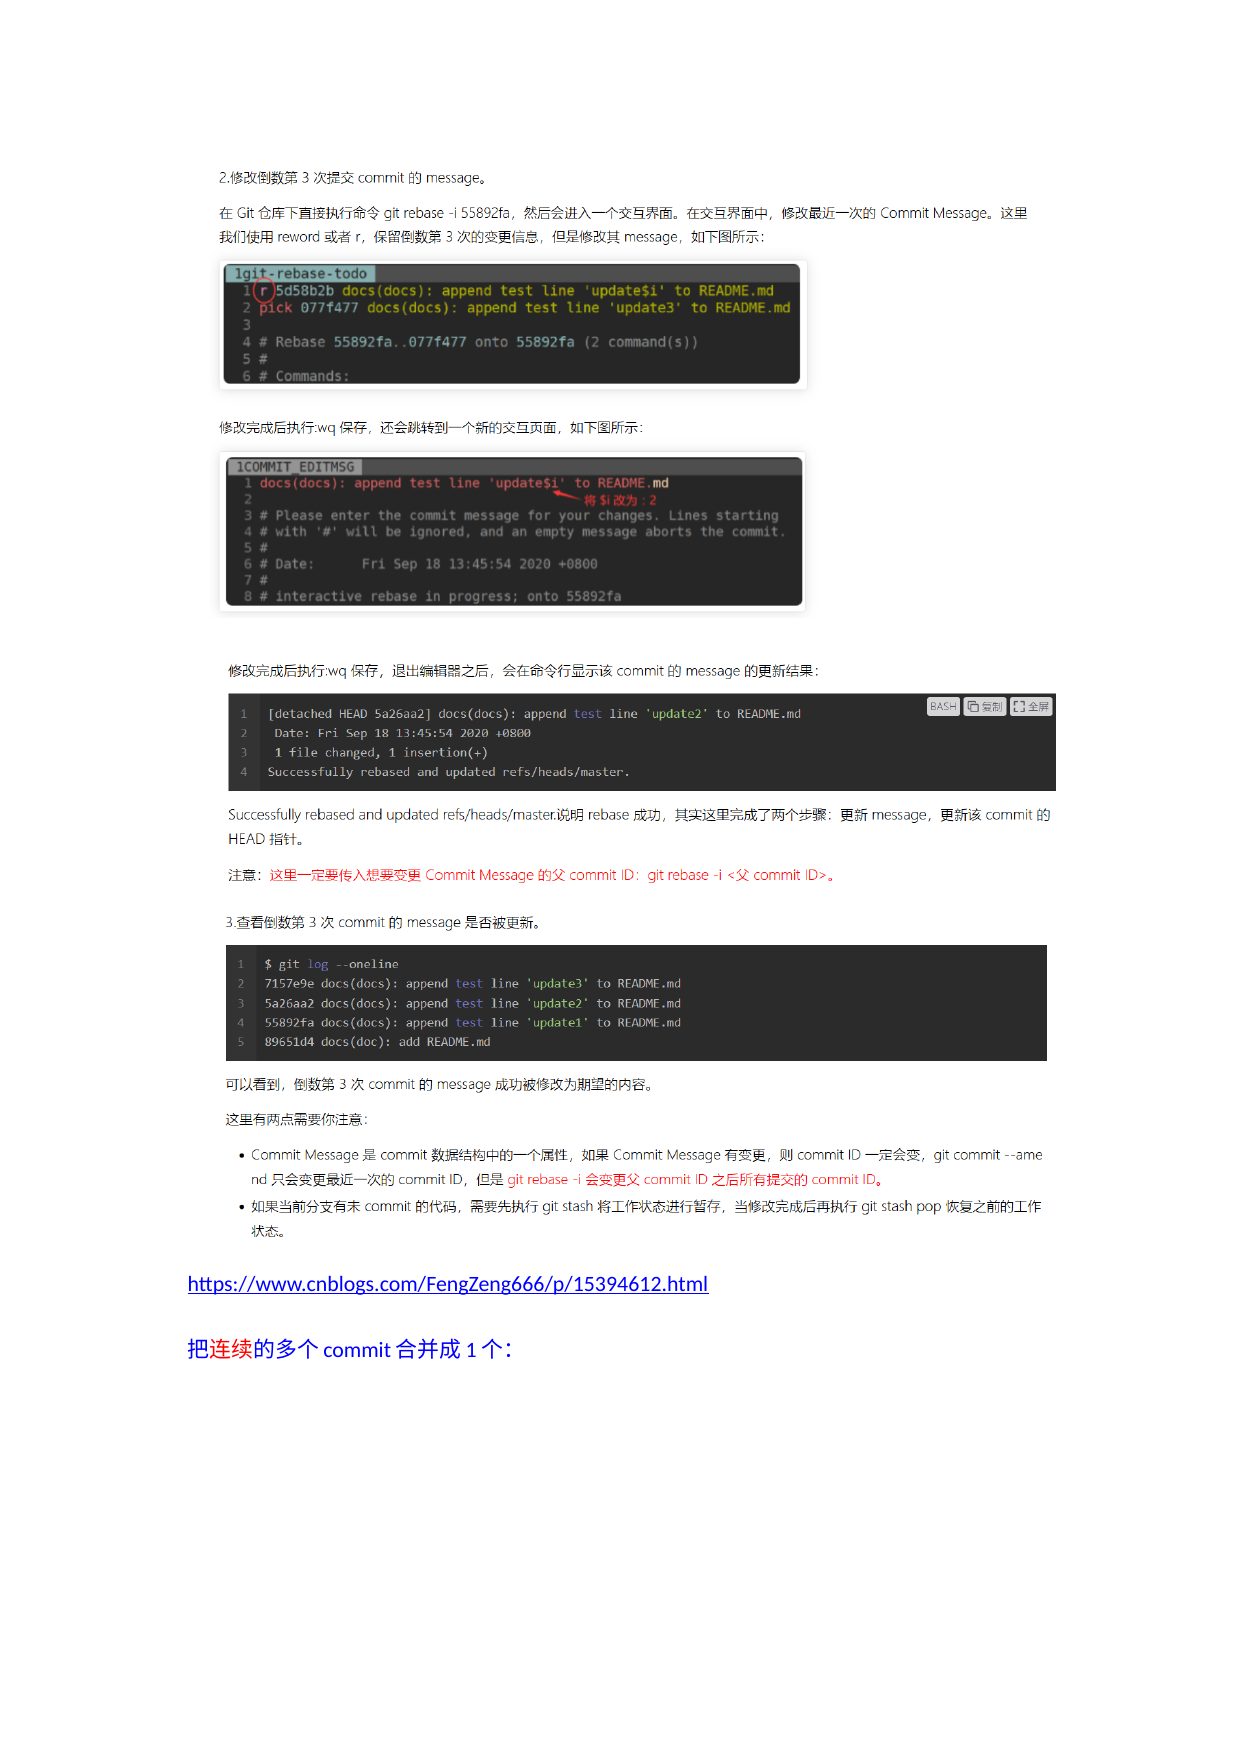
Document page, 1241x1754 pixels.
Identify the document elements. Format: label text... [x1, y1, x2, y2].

picture [209, 162, 1075, 618]
picture [209, 909, 1074, 1256]
picture [209, 649, 1075, 887]
text 把连续的多个commit合并成1个： [187, 1332, 1053, 1364]
text https://www.cnblogs.com/FengZeng666/p/15394612.html [187, 1267, 1053, 1299]
